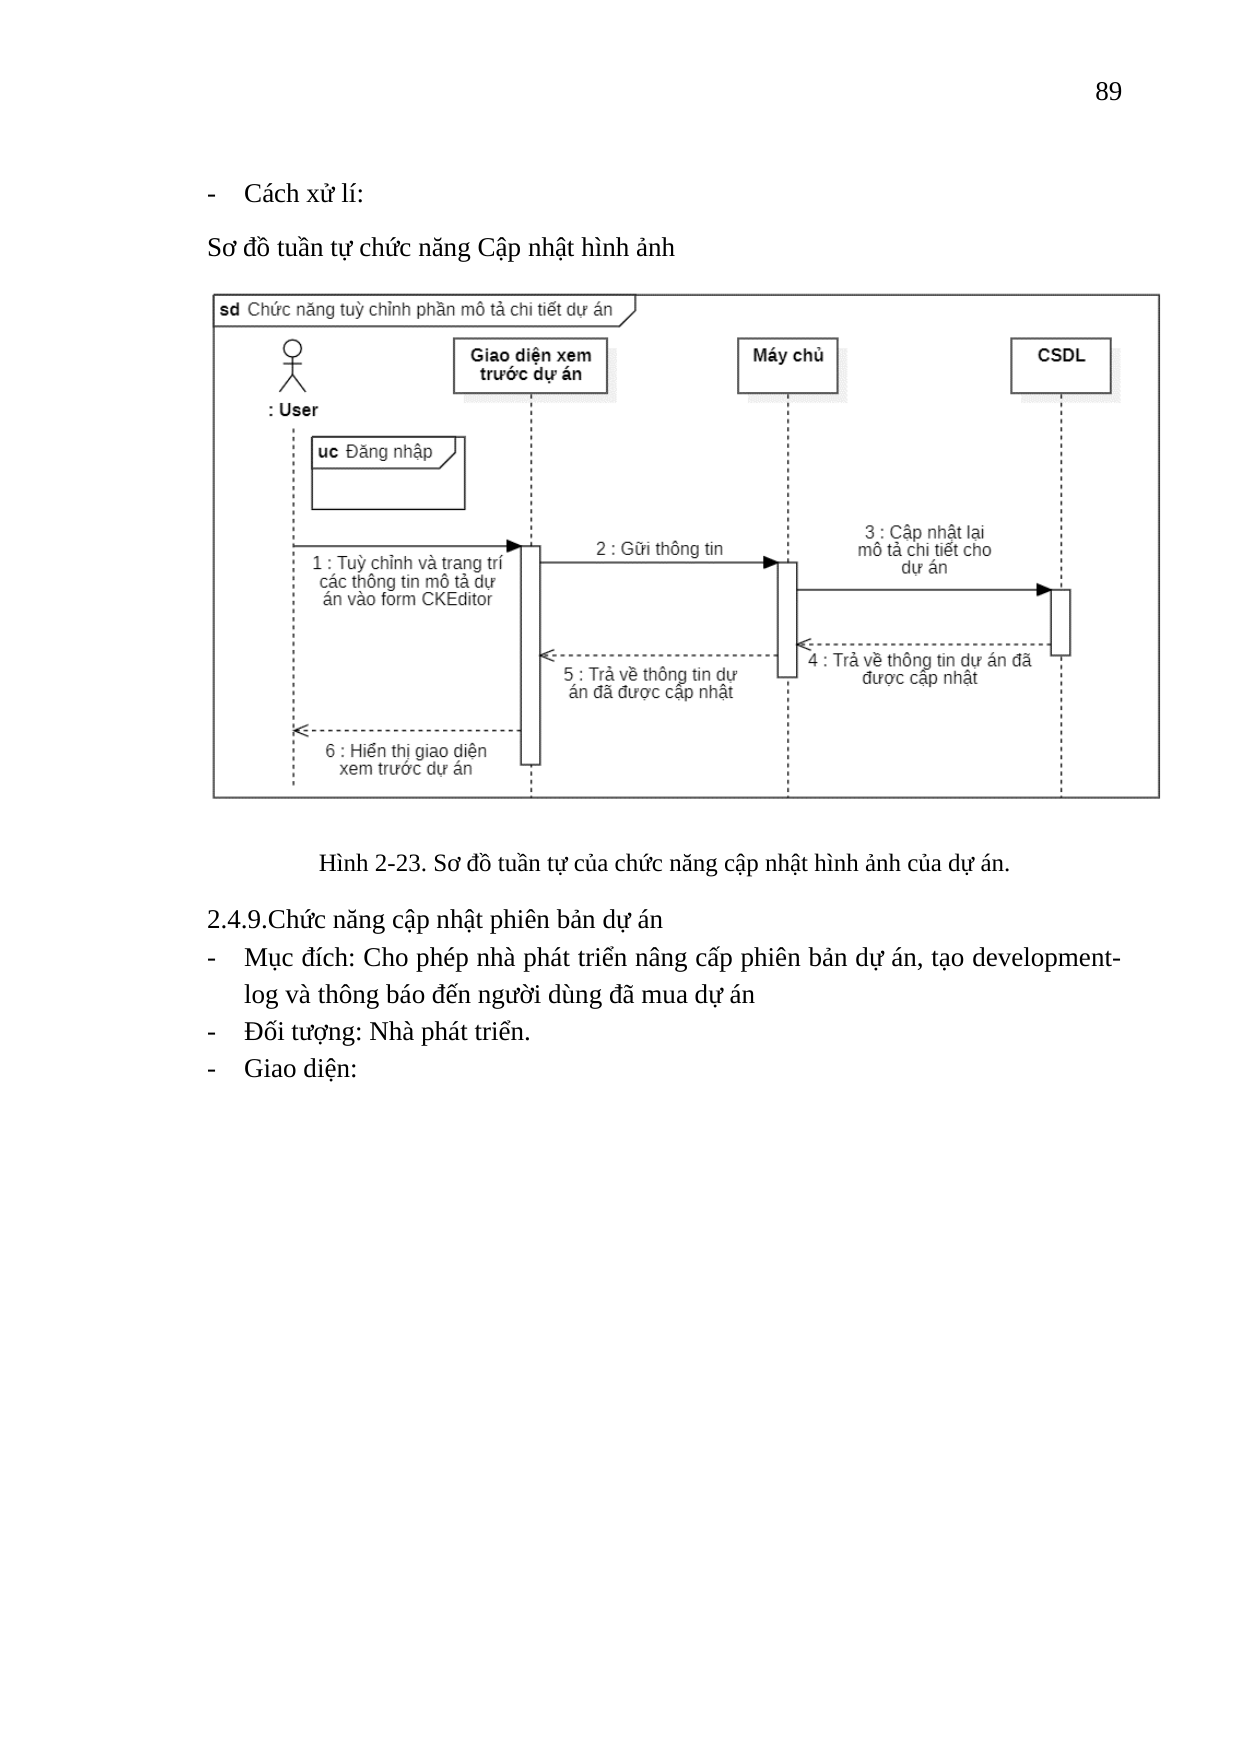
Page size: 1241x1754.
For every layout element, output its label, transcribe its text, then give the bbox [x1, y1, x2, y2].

list Mục đích: Cho phép nhà phát triển nâng cấp phiên bản dự án, tạo development-log và thông báo đến người dùng đã mua dự án [207, 941, 1122, 1009]
list Đối tượng: Nhà phát triển. [207, 1015, 1122, 1046]
list Giao diện: [207, 1053, 1122, 1084]
picture [206, 285, 1171, 826]
subtitle Chức năng cập nhật phiên bản dự án [207, 903, 1122, 934]
text Sơ đồ tuần tự chức năng Cập nhật hình ảnh [207, 231, 1122, 262]
text Hình 2-23. Sơ đồ tuần tự của chức năng cập nhật hình ảnh của dự án. [207, 848, 1122, 877]
list Cách xử lí: [207, 177, 1122, 208]
